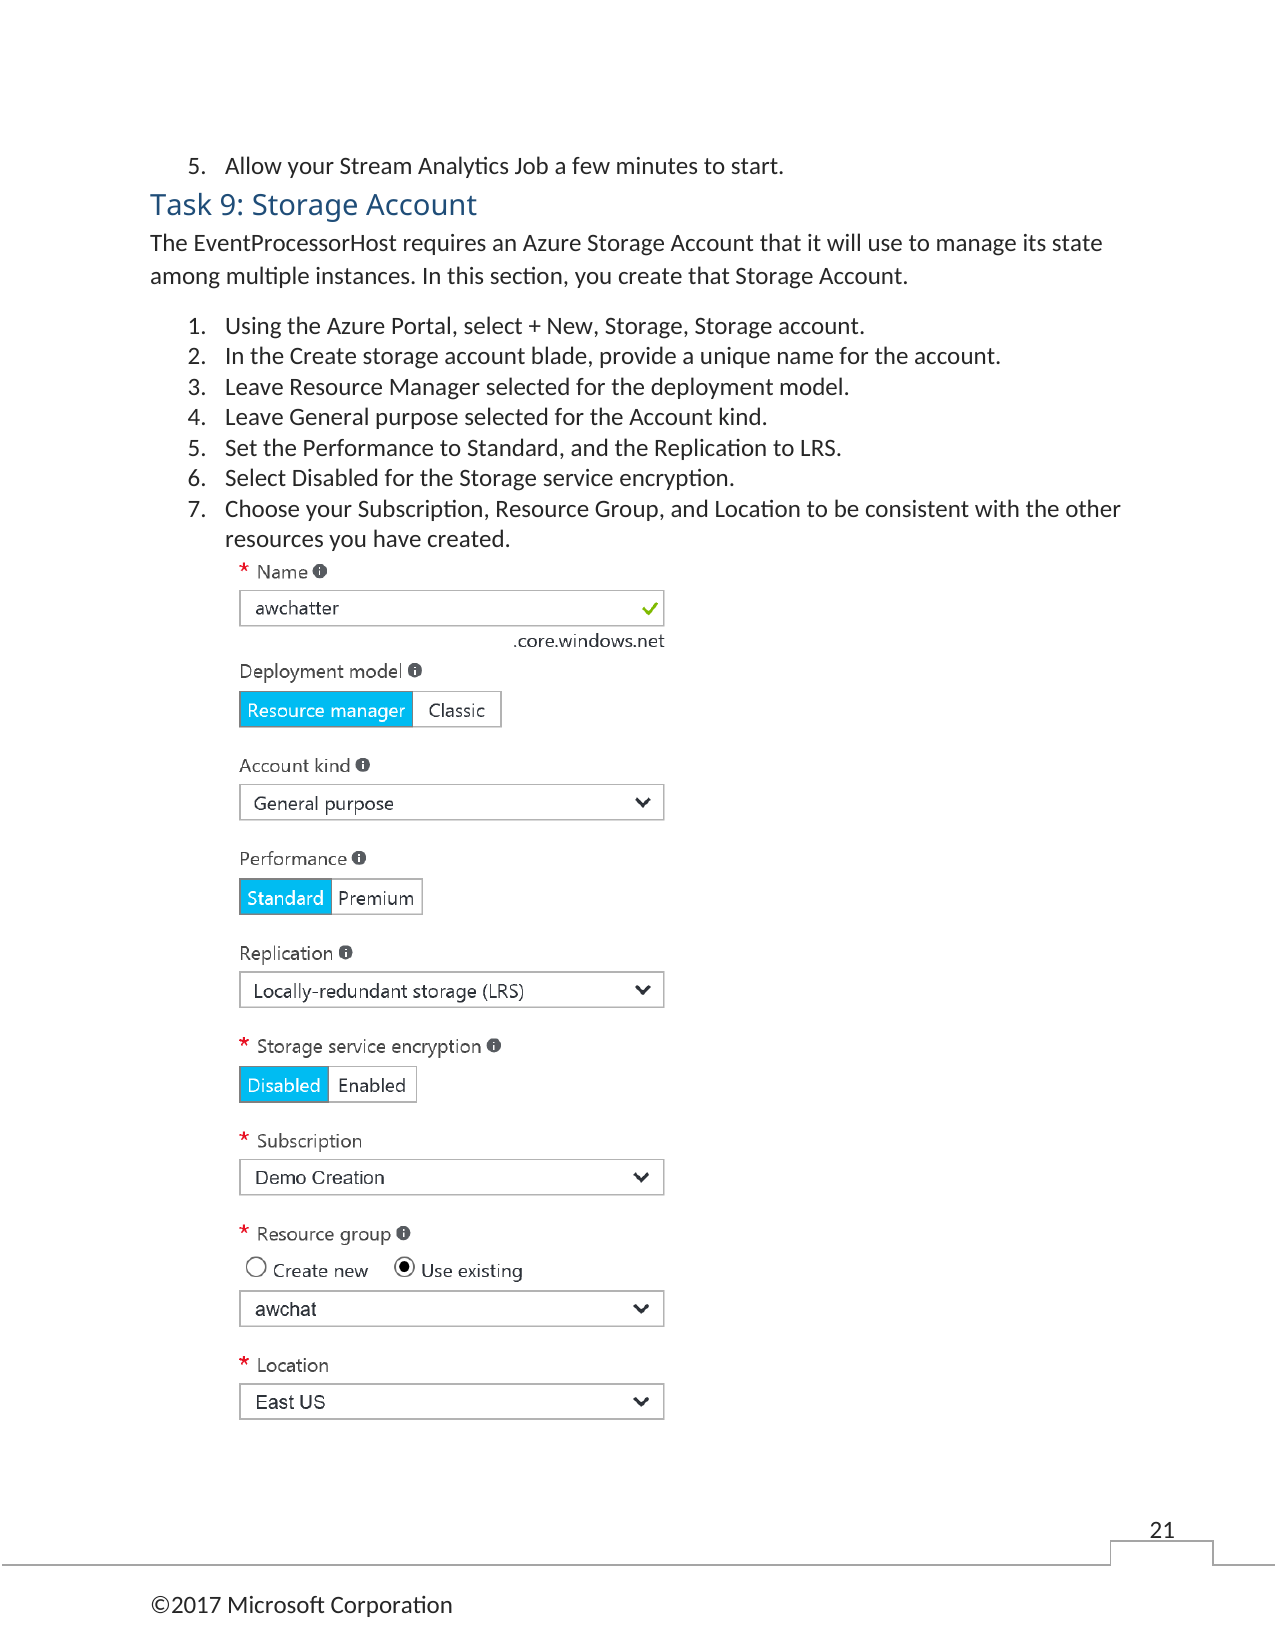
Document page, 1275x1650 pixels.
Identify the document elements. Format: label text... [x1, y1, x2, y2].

subtitle Task 9: Storage Account [150, 185, 1125, 224]
text The EventProcessorHost requires an Azure Storage Account that it will use to manage its state among multiple instances. In this section, you create that Storage Account. [150, 227, 1125, 291]
picture [230, 554, 673, 1430]
list Allow your Stream Analytics Job a few minutes to start. [187, 150, 1125, 181]
list Set the Performance to Standard, and the Replication to LRS. [187, 432, 1125, 463]
list In the Create storage account blade, provide a unique name for the account. [187, 341, 1125, 371]
list Leave Resource Manager selected for the deployment model. [187, 371, 1125, 402]
list Using the Azure Portal, select + New, Storage, Storage account. [187, 310, 1125, 341]
list Leave General purpose selected for the Account kind. [187, 402, 1125, 432]
list Select Disabled for the Storage service encryption. [187, 463, 1125, 493]
